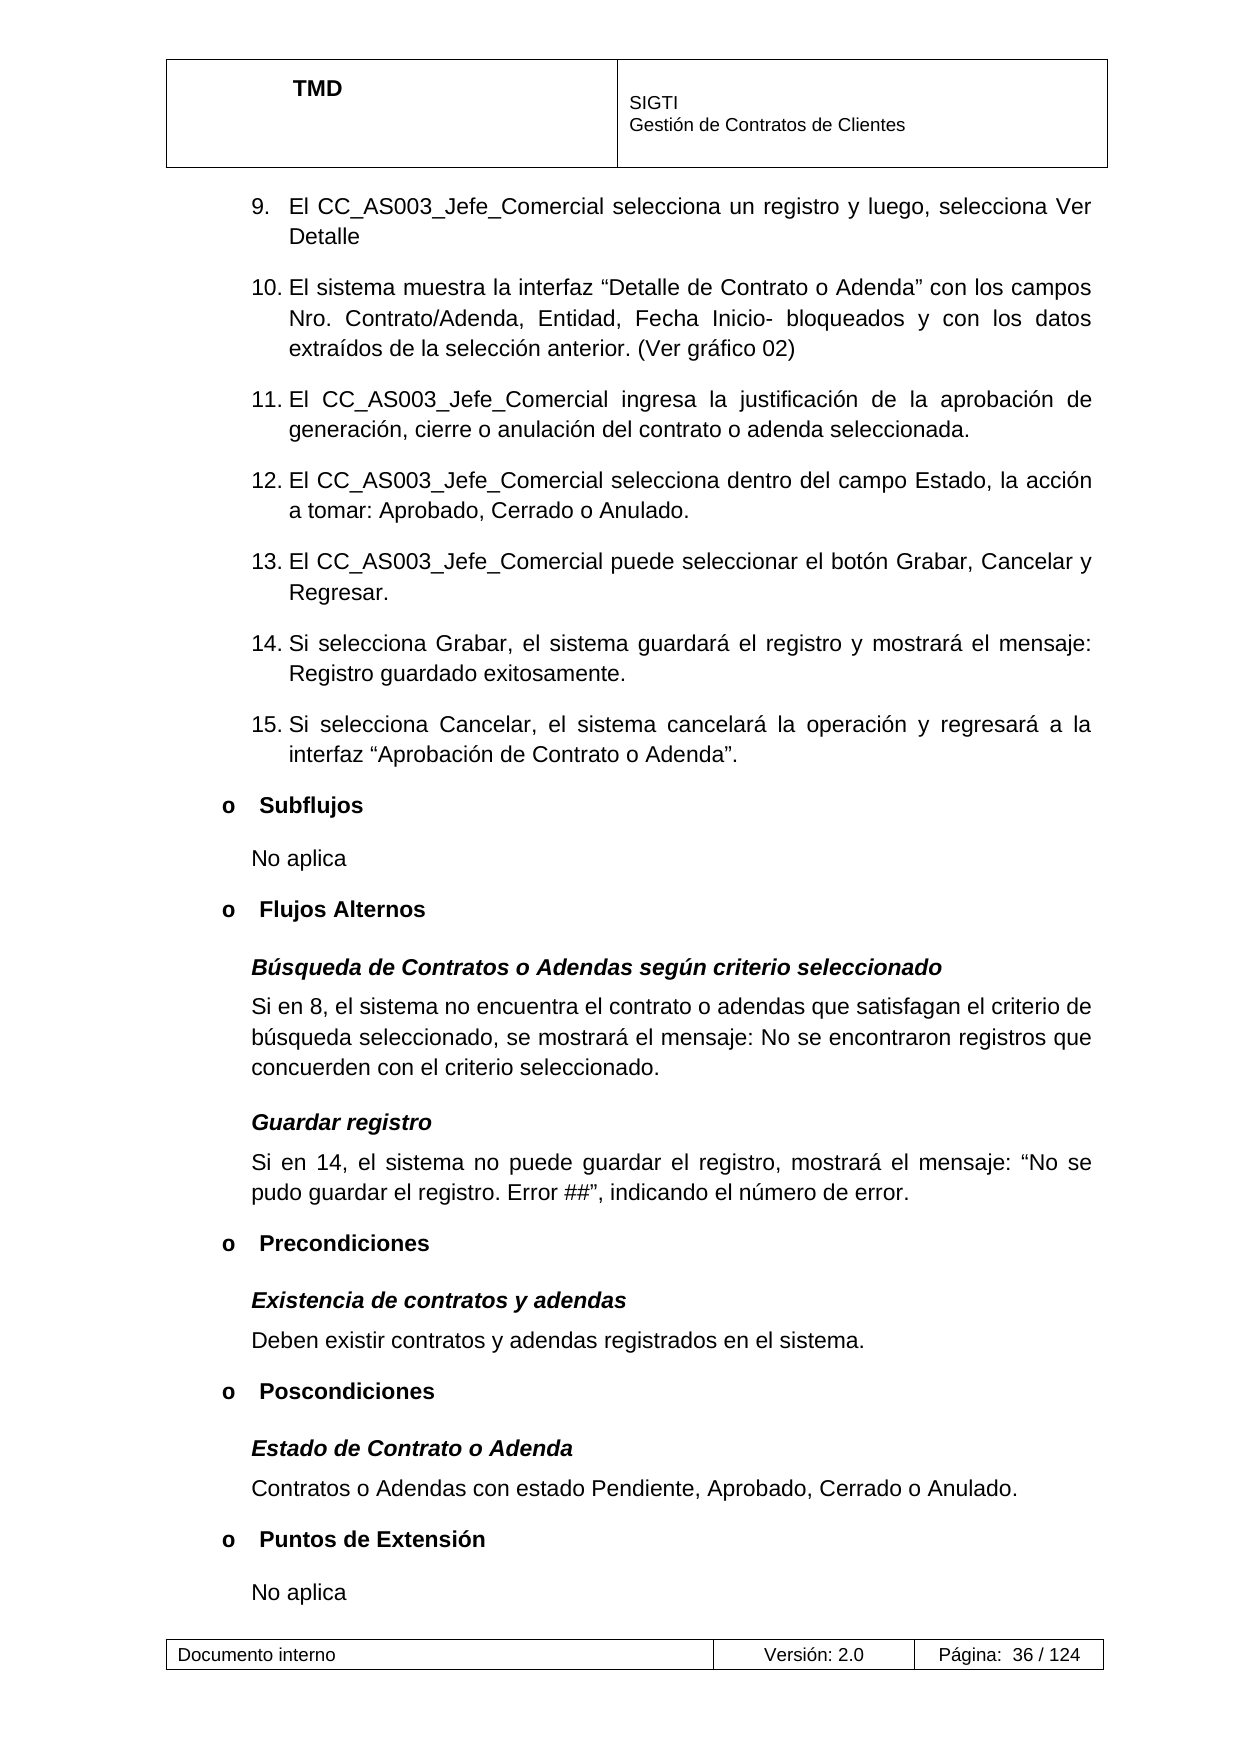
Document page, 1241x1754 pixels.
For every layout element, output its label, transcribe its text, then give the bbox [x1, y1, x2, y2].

list Guardar registro [251, 1109, 1092, 1135]
list Precondiciones [222, 1230, 1092, 1258]
list No aplica [251, 1579, 1092, 1605]
list El CC_AS003_Jefe_Comercial selecciona dentro del campo Estado, la acción a tomar: Aprobado, Cerrado o Anulado. [251, 467, 1092, 523]
list No aplica [251, 845, 1092, 872]
list El CC_AS003_Jefe_Comercial puede seleccionar el botón Grabar, Cancelar y Regresar. [251, 548, 1092, 605]
list Contratos o Adendas con estado Pendiente, Aprobado, Cerrado o Anulado. [251, 1475, 1092, 1501]
list Búsqueda de Contratos o Adendas según criterio seleccionado [251, 954, 1092, 980]
list El sistema muestra la interfaz “Detalle de Contrato o Adenda” con los campos Nro. Contrato/Adenda, Entidad, Fecha Inicio- bloqueados y con los datos extraídos de la selección anterior. (Ver gráfico 02) [251, 274, 1092, 361]
list Existencia de contratos y adendas [251, 1287, 1092, 1313]
list Poscondiciones [222, 1378, 1092, 1406]
list Si en 14, el sistema no puede guardar el registro, mostrará el mensaje: “No se pudo guardar el registro. Error ##”, indicando el número de error. [251, 1148, 1092, 1205]
list Flujos Alternos [222, 896, 1092, 925]
list Si en 8, el sistema no encuentra el contrato o adendas que satisfagan el criterio de búsqueda seleccionado, se mostrará el mensaje: No se encontraron registros que concuerden con el criterio seleccionado. [251, 993, 1092, 1080]
list Si selecciona Cancelar, el sistema cancelará la operación y regresará a la interfaz “Aprobación de Contrato o Adenda”. [251, 711, 1092, 767]
list Subflujos [222, 792, 1092, 820]
list El CC_AS003_Jefe_Comercial ingresa la justificación de la aprobación de generación, cierre o anulación del contrato o adenda seleccionada. [251, 386, 1092, 442]
list Si selecciona Grabar, el sistema guardará el registro y mostrará el mensaje: Registro guardado exitosamente. [251, 629, 1092, 686]
list Puntos de Extensión [222, 1526, 1092, 1554]
list Deben existir contratos y adendas registrados en el sistema. [251, 1327, 1092, 1353]
list El CC_AS003_Jefe_Comercial selecciona un registro y luego, selecciona Ver Detalle [251, 193, 1092, 249]
list Estado de Contrato o Adenda [251, 1435, 1092, 1462]
